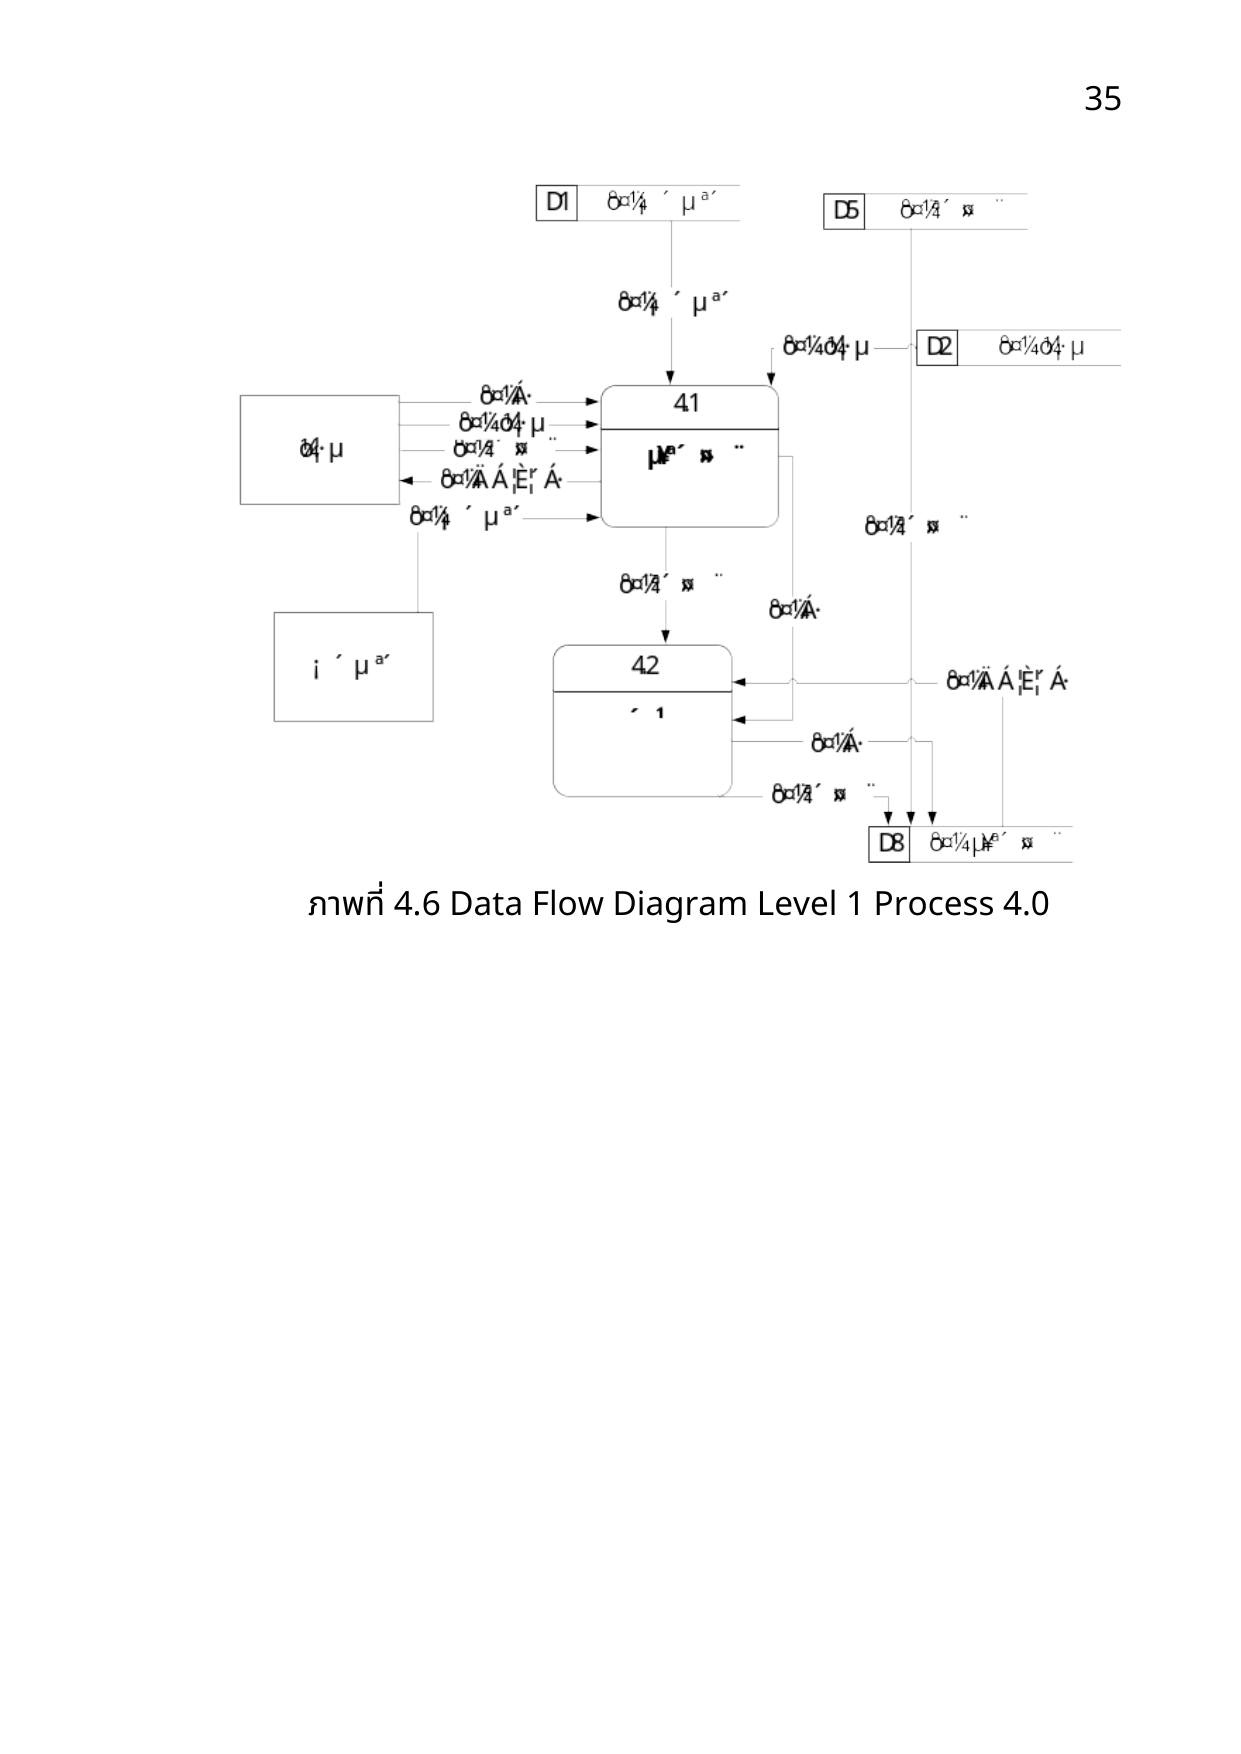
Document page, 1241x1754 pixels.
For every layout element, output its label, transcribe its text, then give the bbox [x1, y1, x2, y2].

text ภาพที่ 4.6 Data Flow Diagram Level 1 Process 4.0 [236, 879, 1122, 930]
